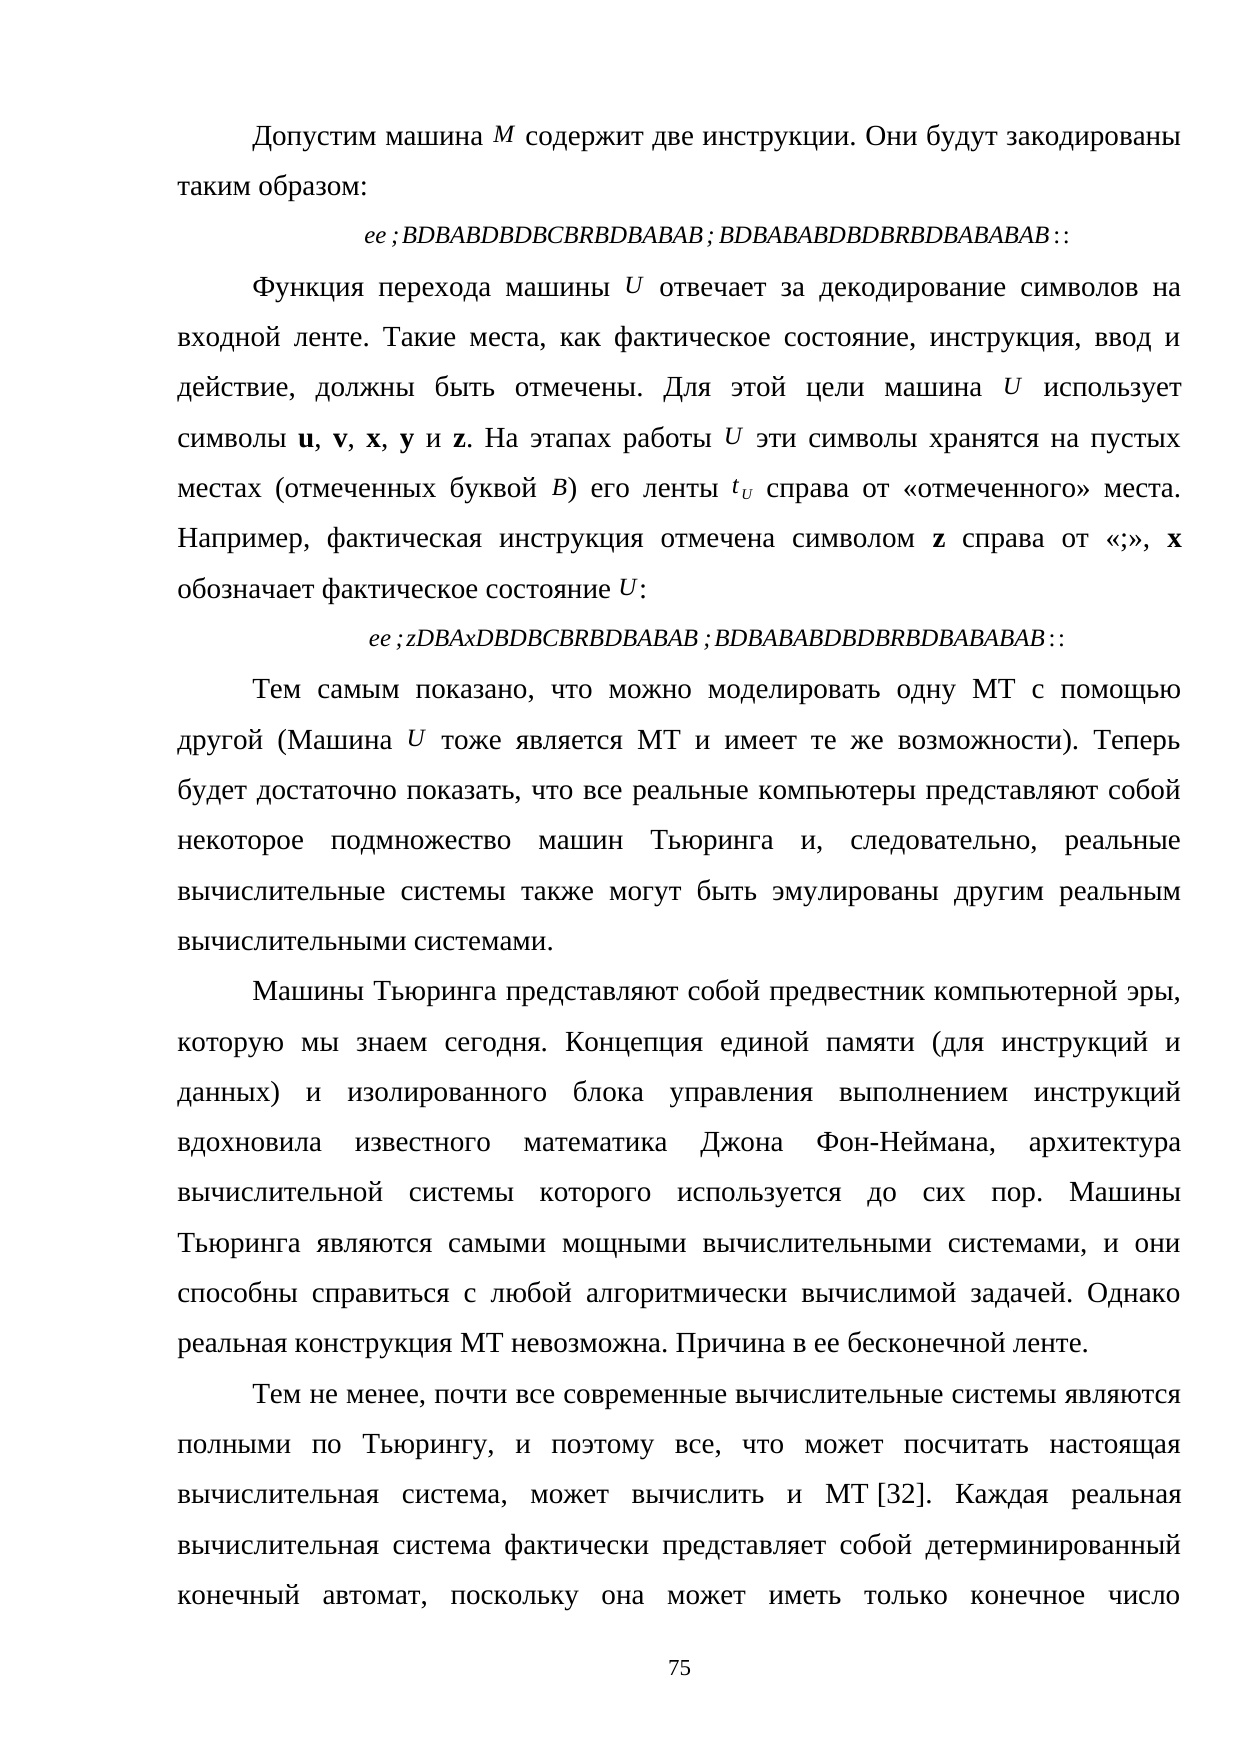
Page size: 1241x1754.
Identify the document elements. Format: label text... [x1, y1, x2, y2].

text Допустим машина содержит две инструкции. Они будут закодированы таким образом: [177, 118, 1182, 202]
text Функция перехода машины отвечает за декодирование символов на входной ленте. Такие места, как фактическое состояние, инструкция, ввод и действие, должны быть отмечены. Для этой цели машина использует символы u, v, x, y и z. На этапах работы эти символы хранятся на пустых местах (отмеченных буквой ) его ленты справа от «отмеченного» места. Например, фактическая инструкция отмечена символом z справа от «;», x обозначает фактическое состояние : [177, 269, 1182, 604]
text Тем самым показано, что можно моделировать одну МТ с помощью другой (Машина тоже является МТ и имеет те же возможности). Теперь будет достаточно показать, что все реальные компьютеры представляют собой некоторое подмножество машин Тьюринга и, следовательно, реальные вычислительные системы также могут быть эмулированы другим реальным вычислительными системами. [177, 671, 1182, 957]
text Машины Тьюринга представляют собой предвестник компьютерной эры, которую мы знаем сегодня. Концепция единой памяти (для инструкций и данных) и изолированного блока управления выполнением инструкций вдохновила известного математика Джона Фон-Неймана, архитектура вычислительной системы которого используется до сих пор. Машины Тьюринга являются самыми мощными вычислительными системами, и они способны справиться с любой алгоритмически вычислимой задачей. Однако реальная конструкция МТ невозможна. Причина в ее бесконечной ленте. [177, 973, 1182, 1359]
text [177, 1376, 1182, 1611]
